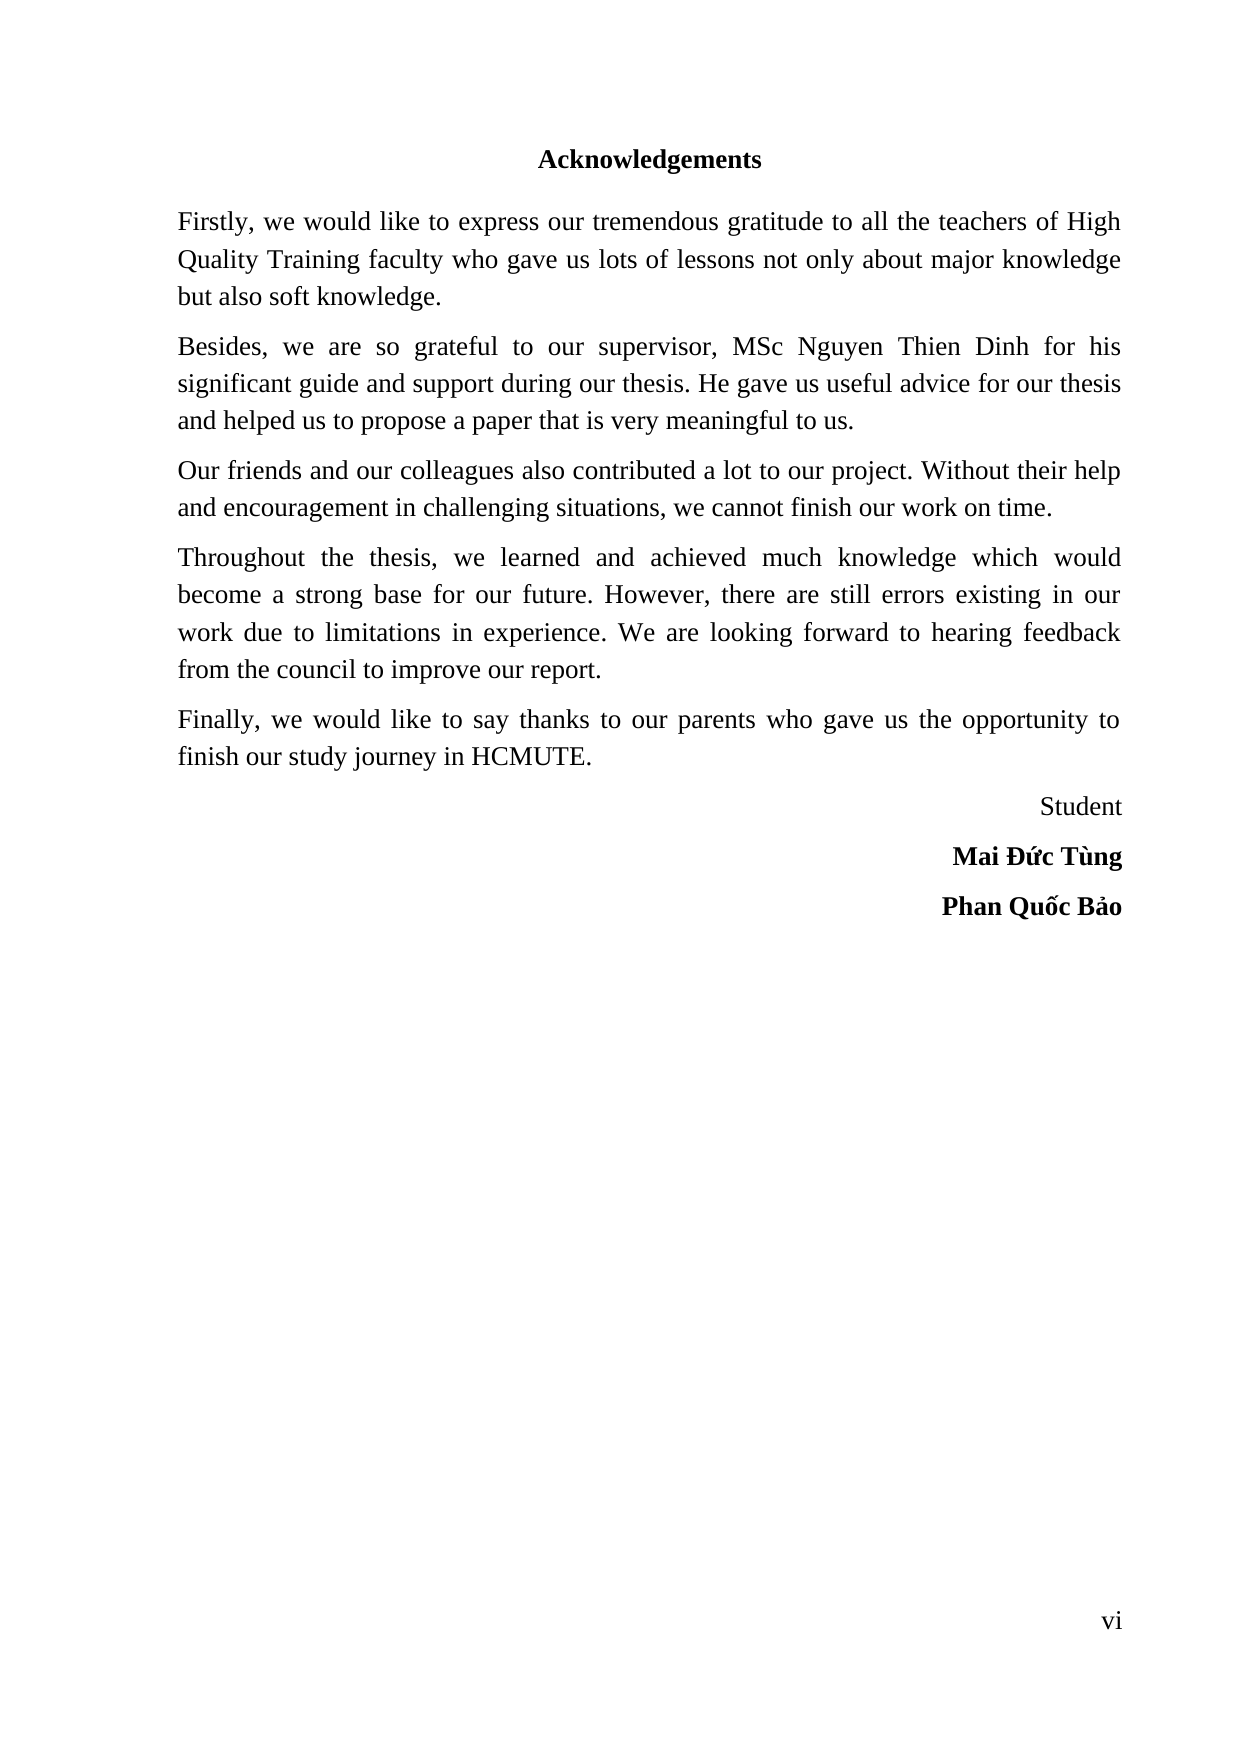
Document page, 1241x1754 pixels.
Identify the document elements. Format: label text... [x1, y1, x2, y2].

text Firstly, we would like to express our tremendous gratitude to all the teachers of High Quality Training faculty who gave us lots of lessons not only about major knowledge but also soft knowledge. [177, 205, 1122, 311]
text Besides, we are so grateful to our supervisor, MSc Nguyen Thien Dinh for his significant guide and support during our thesis. He gave us useful advice for our thesis and helped us to propose a paper that is very meaningful to us. [177, 330, 1122, 436]
text Finally, we would like to say thanks to our parents who gave us the opportunity to finish our study journey in HCMUTE. [177, 703, 1122, 771]
text Mai Đức Tùng [177, 840, 1122, 871]
text Phan Quốc Bảo [177, 889, 1122, 921]
text Acknowledgements [177, 143, 1122, 174]
text Our friends and our colleagues also contributed a lot to our project. Without their help and encouragement in challenging situations, we cannot finish our work on time. [177, 454, 1122, 523]
text Student [177, 790, 1122, 821]
text Throughout the thesis, we learned and achieved much knowledge which would become a strong base for our future. However, there are still errors existing in our work due to limitations in experience. We are looking forward to hearing feedback from the council to improve our report. [177, 541, 1122, 684]
